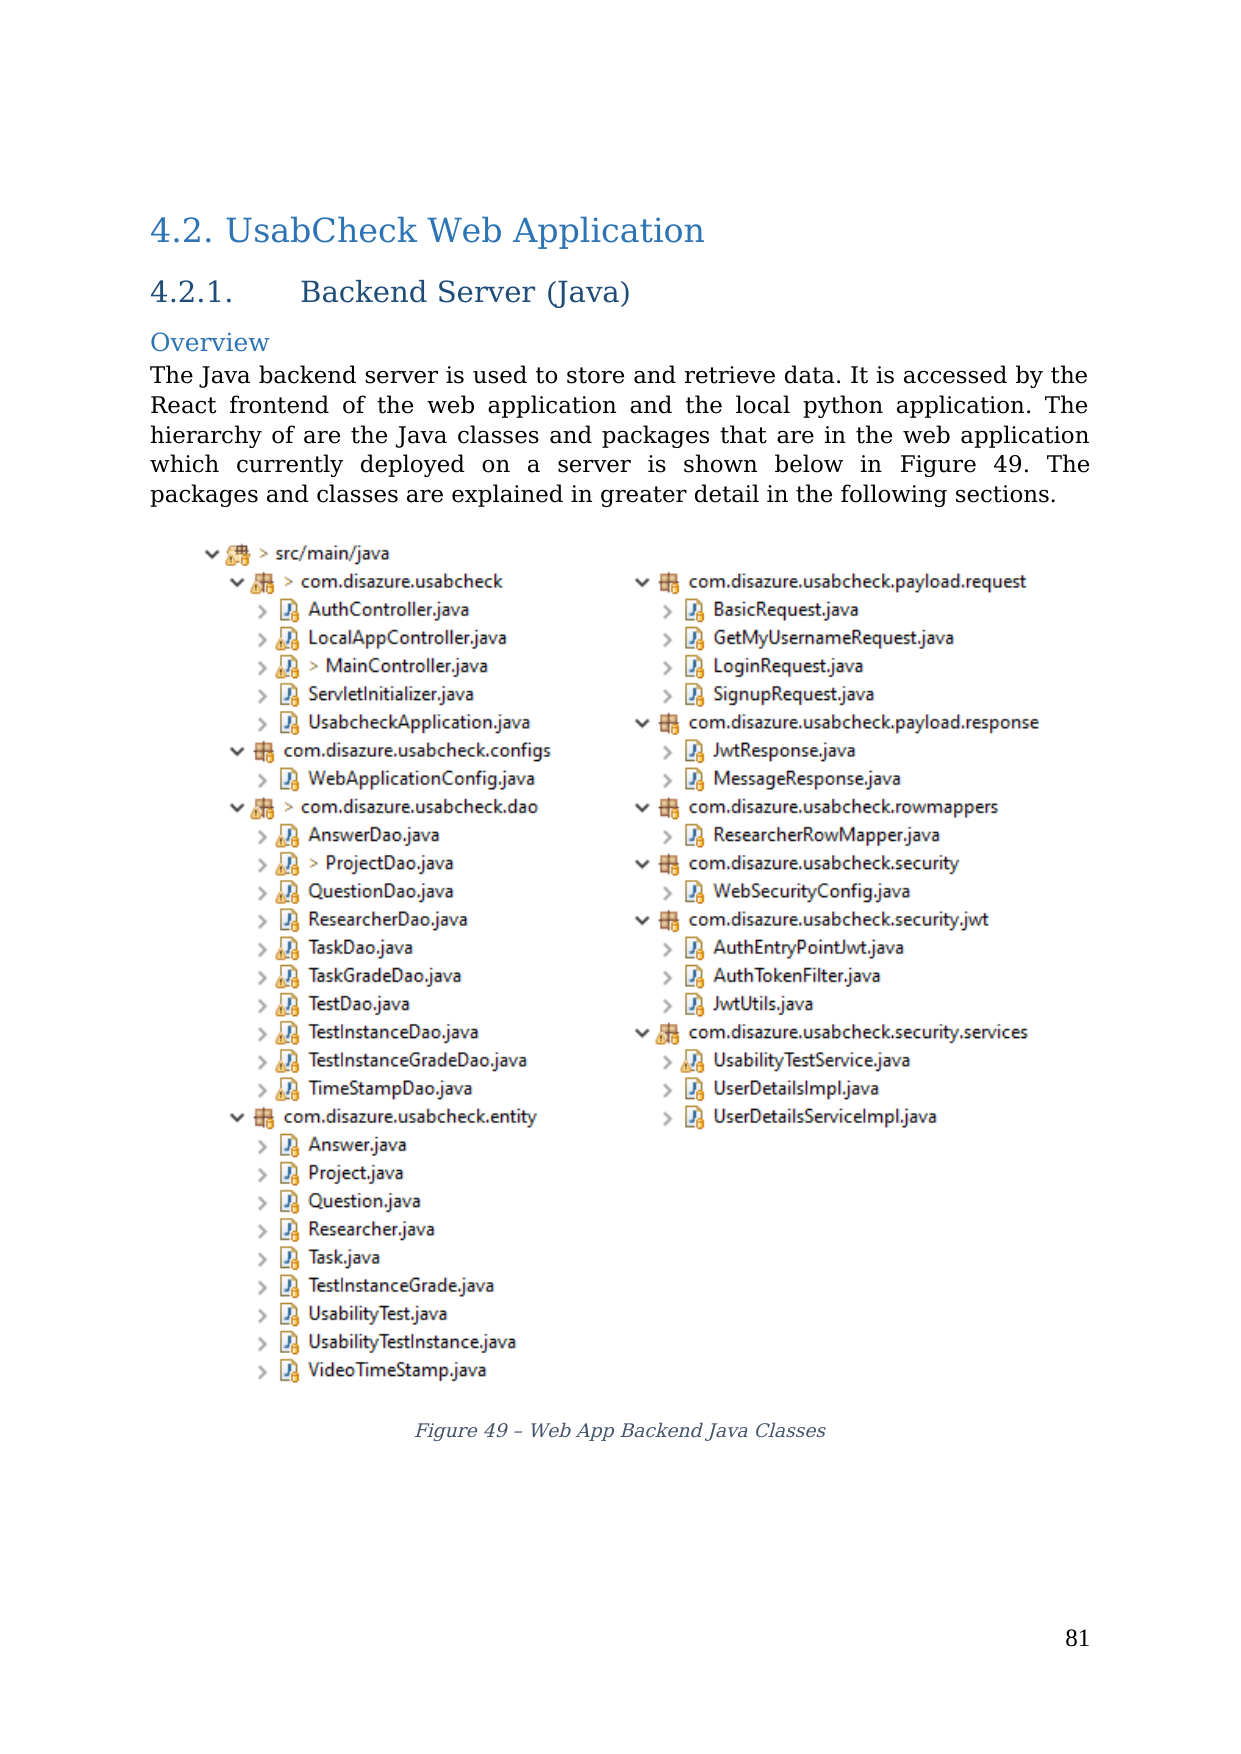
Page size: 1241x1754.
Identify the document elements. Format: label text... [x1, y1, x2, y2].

text The Java backend server is used to store and retrieve data. It is accessed by the React frontend of the web application and the local python application. The hierarchy of are the Java classes and packages that are in the web application which currently deployed on a server is shown below in Figure 48. The packages and classes are explained in greater detail in the following sections. [150, 361, 1090, 507]
picture [196, 541, 1064, 1400]
subtitle Overview [150, 326, 1090, 356]
subtitle UsabCheck Web Application [150, 210, 1090, 250]
text Figure 49 – Web App Backend Java Classes [150, 1418, 1090, 1441]
subtitle Backend Server (Java) [150, 274, 1090, 309]
